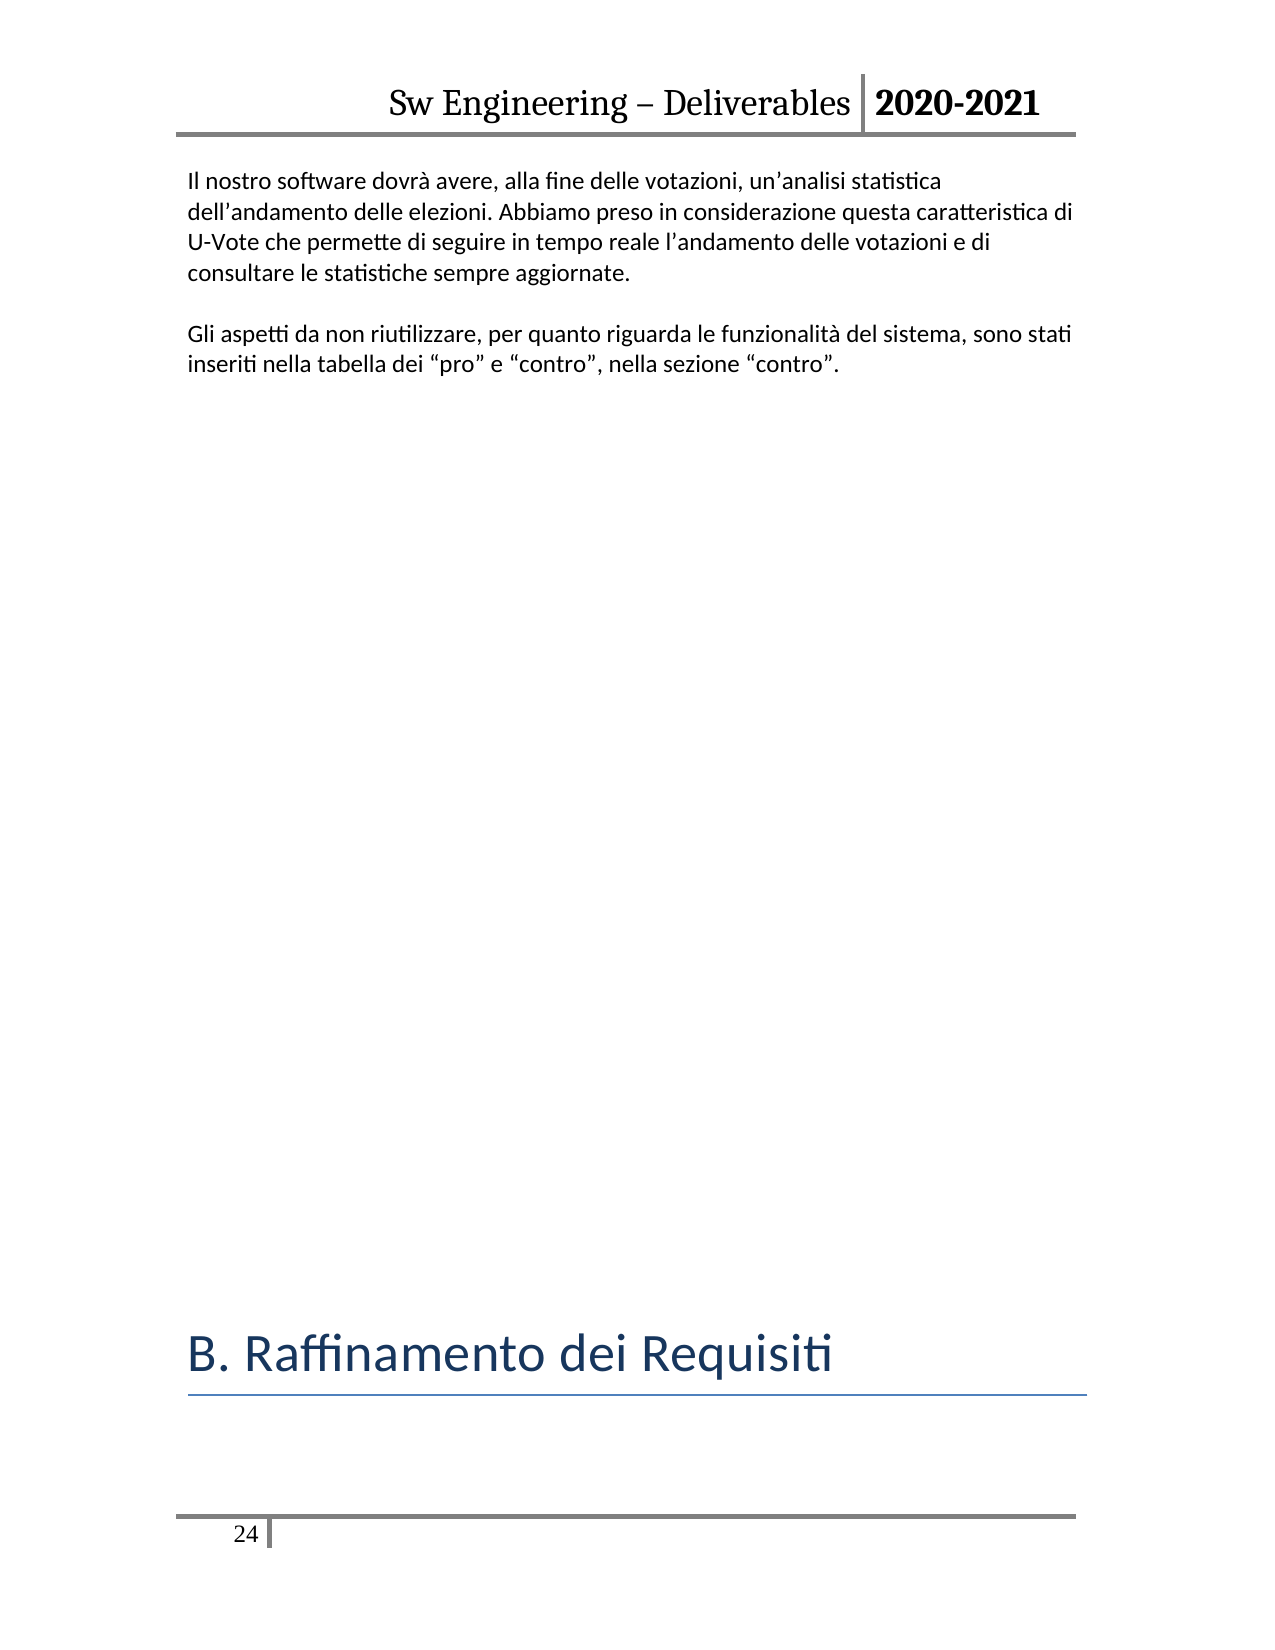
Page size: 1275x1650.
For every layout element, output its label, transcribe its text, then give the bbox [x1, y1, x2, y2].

title B. Raffinamento dei Requisiti [187, 1319, 1087, 1396]
text Il nostro software dovrà avere, alla fine delle votazioni, un’analisi statistica dell’andamento delle elezioni. Abbiamo preso in considerazione questa caratteristica di U-Vote che permette di seguire in tempo reale l’andamento delle votazioni e di consultare le statistiche sempre aggiornate. [187, 165, 1087, 287]
text Gli aspetti da non riutilizzare, per quanto riguarda le funzionalità del sistema, sono stati inseriti nella tabella dei “pro” e “contro”, nella sezione “contro”. [187, 318, 1087, 379]
